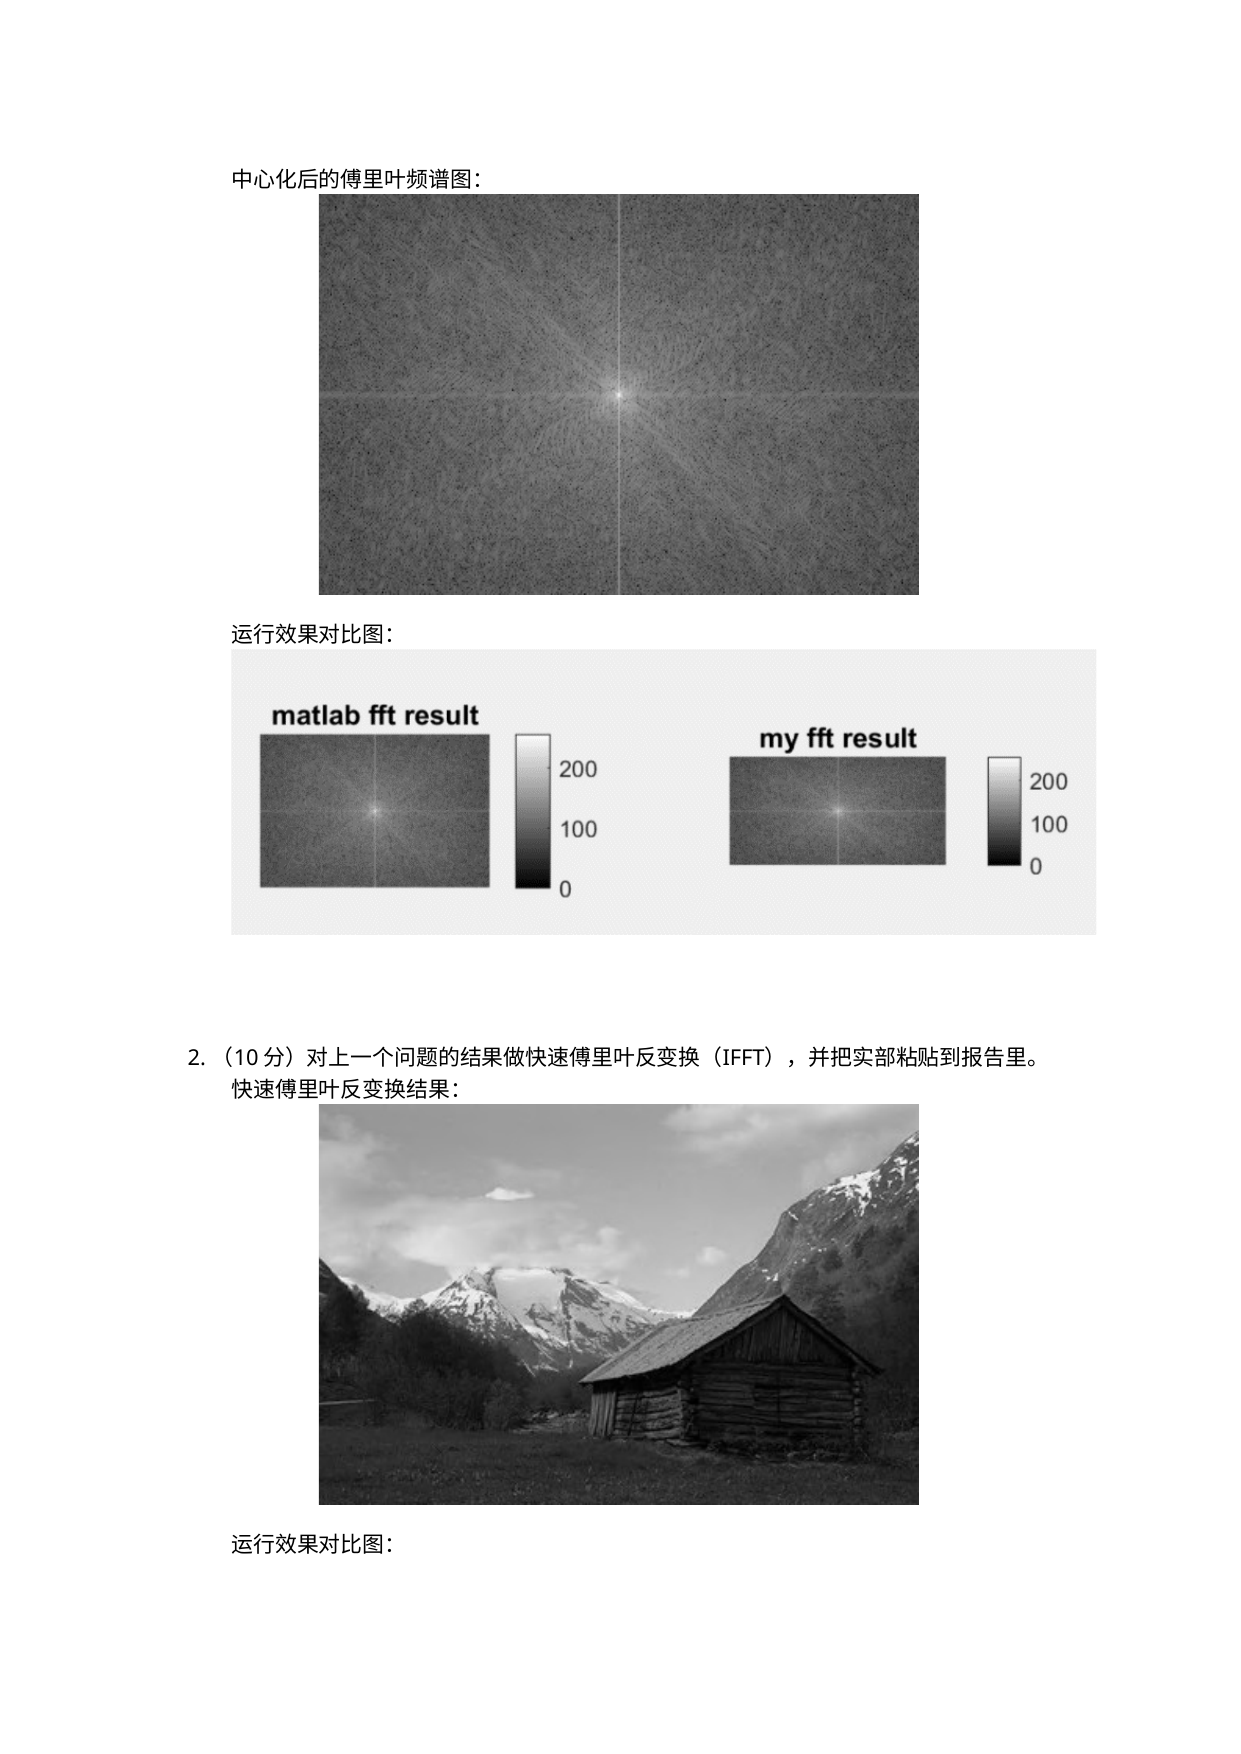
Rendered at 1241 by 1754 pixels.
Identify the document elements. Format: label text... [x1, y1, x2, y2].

picture [318, 1104, 919, 1505]
text 快速傅里叶反变换结果： [187, 1072, 1053, 1104]
picture [318, 194, 919, 595]
text 运行效果对比图： [187, 617, 1053, 649]
text 中心化后的傅里叶频谱图： [187, 162, 1053, 194]
text 运行效果对比图： [187, 1527, 1053, 1559]
text 2. （10分）对上一个问题的结果做快速傅里叶反变换（IFFT），并把实部粘贴到报告里。 [187, 1039, 1053, 1072]
picture [231, 649, 1097, 935]
